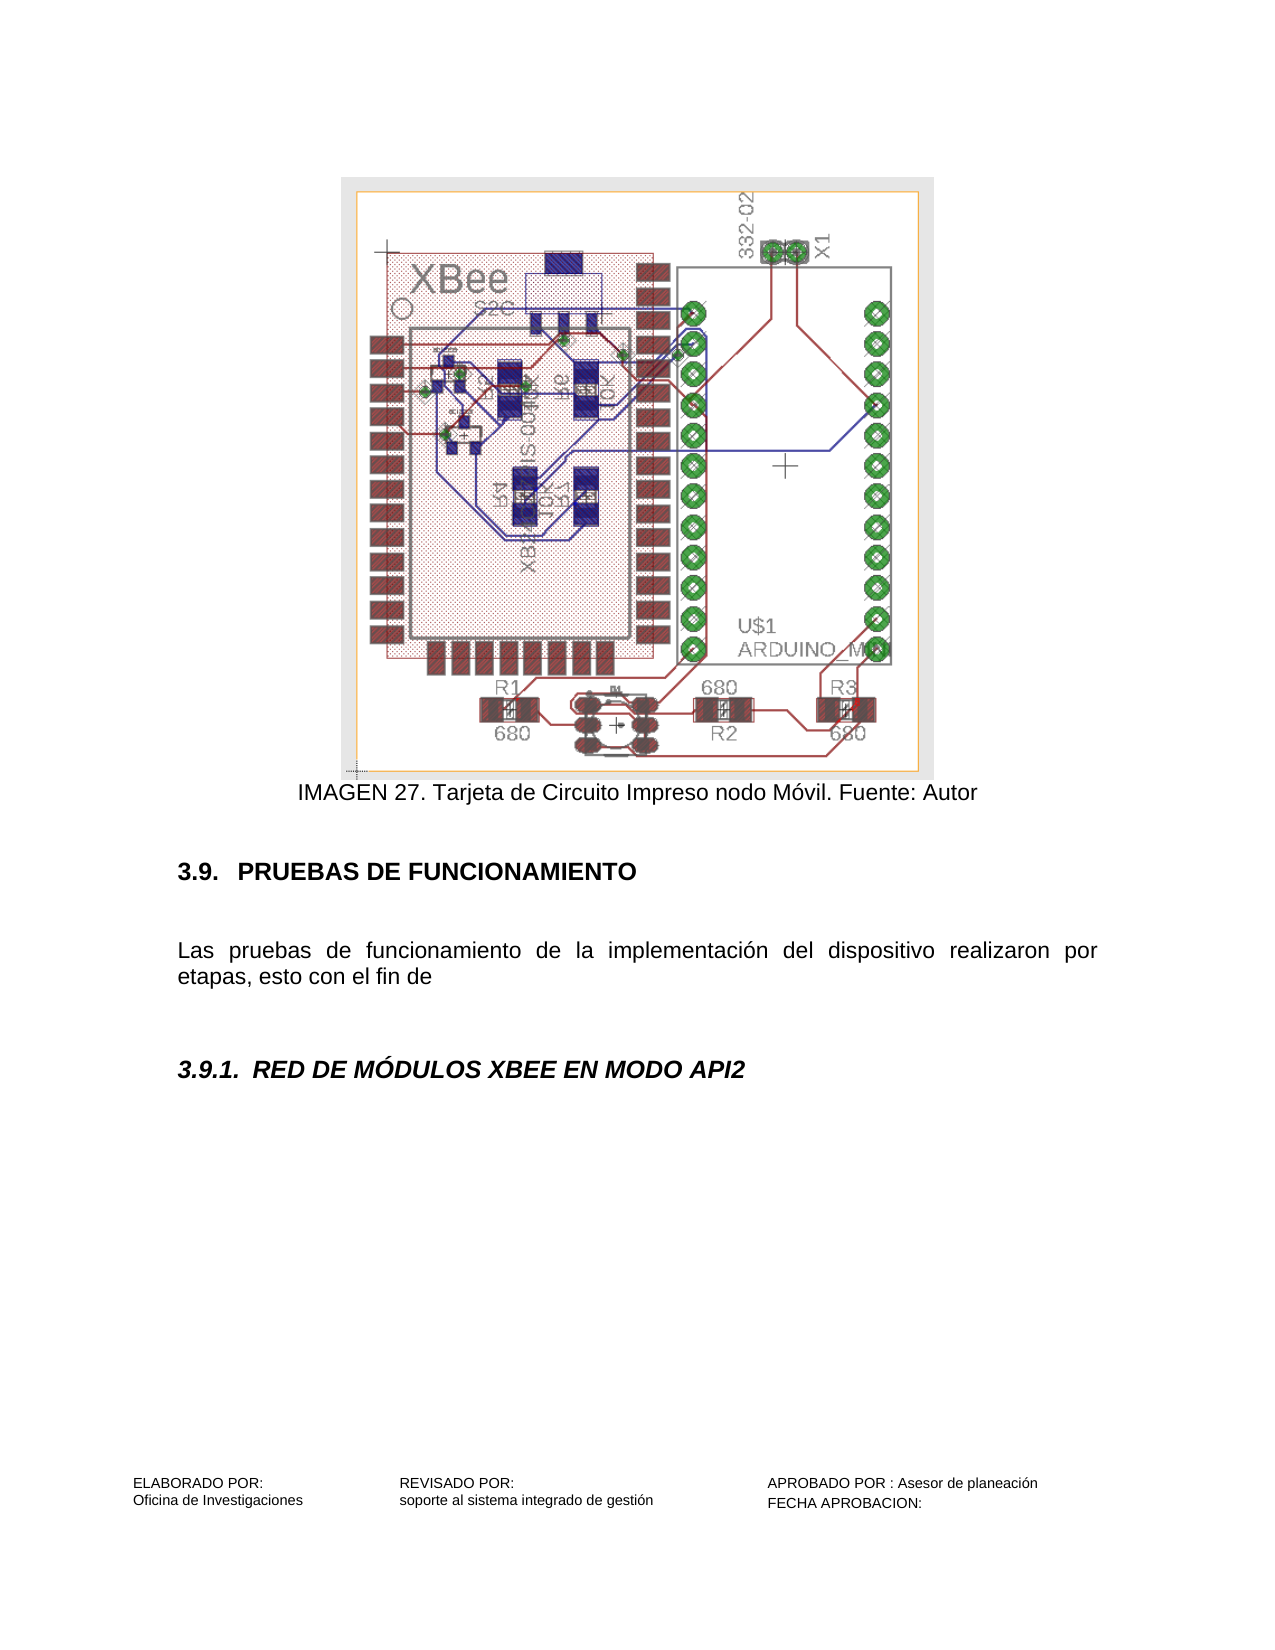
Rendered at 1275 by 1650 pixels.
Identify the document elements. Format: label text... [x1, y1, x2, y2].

subtitle PRUEBAS DE FUNCIONAMIENTO [177, 857, 1098, 886]
picture [341, 177, 934, 780]
text IMAGEN 27. Tarjeta de Circuito Impreso nodo Móvil. Fuente: Autor [177, 779, 1098, 806]
subtitle RED DE MÓDULOS XBEE EN MODO API2 [177, 1055, 1098, 1084]
text Las pruebas de funcionamiento de la implementación del dispositivo realizaron por etapas, esto con el fin de [177, 937, 1098, 990]
